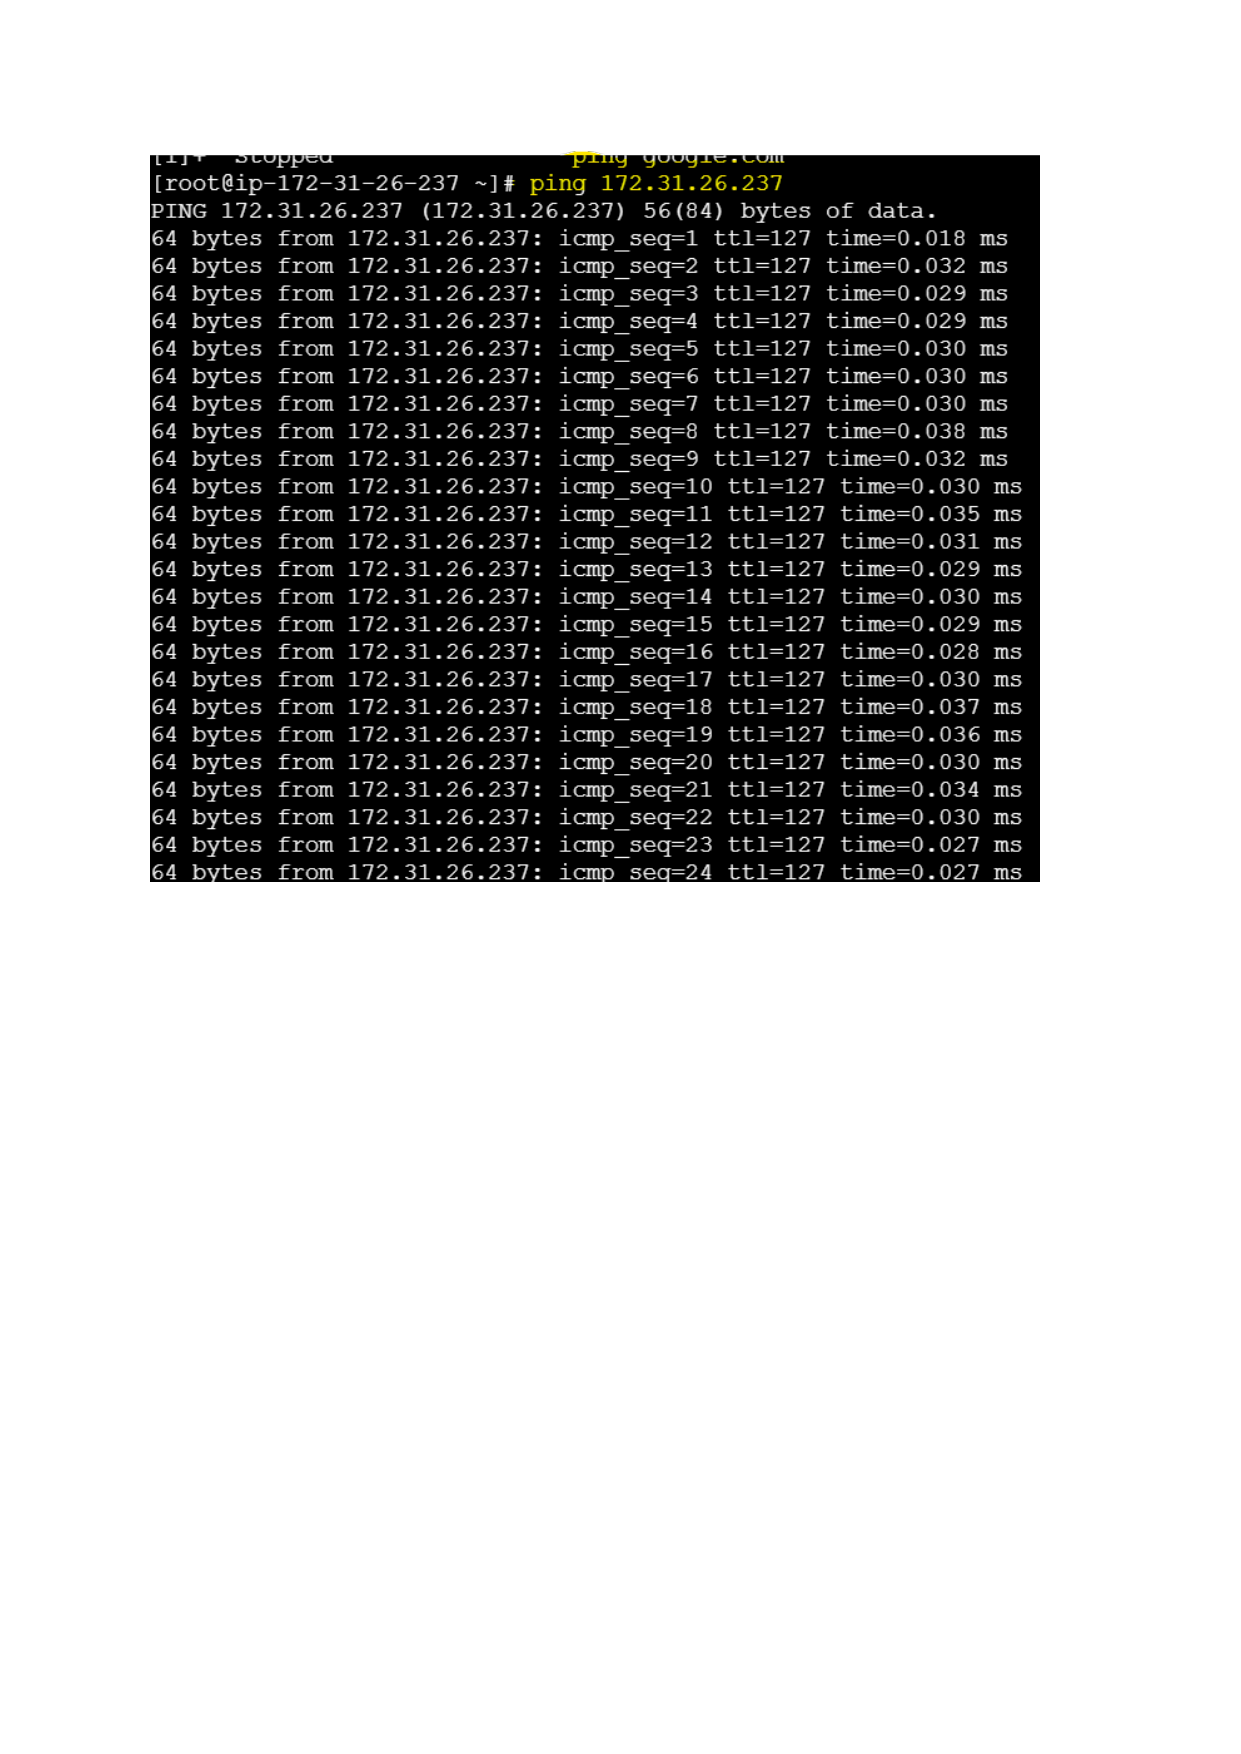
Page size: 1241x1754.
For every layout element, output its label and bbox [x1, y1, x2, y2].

picture [150, 150, 1040, 882]
